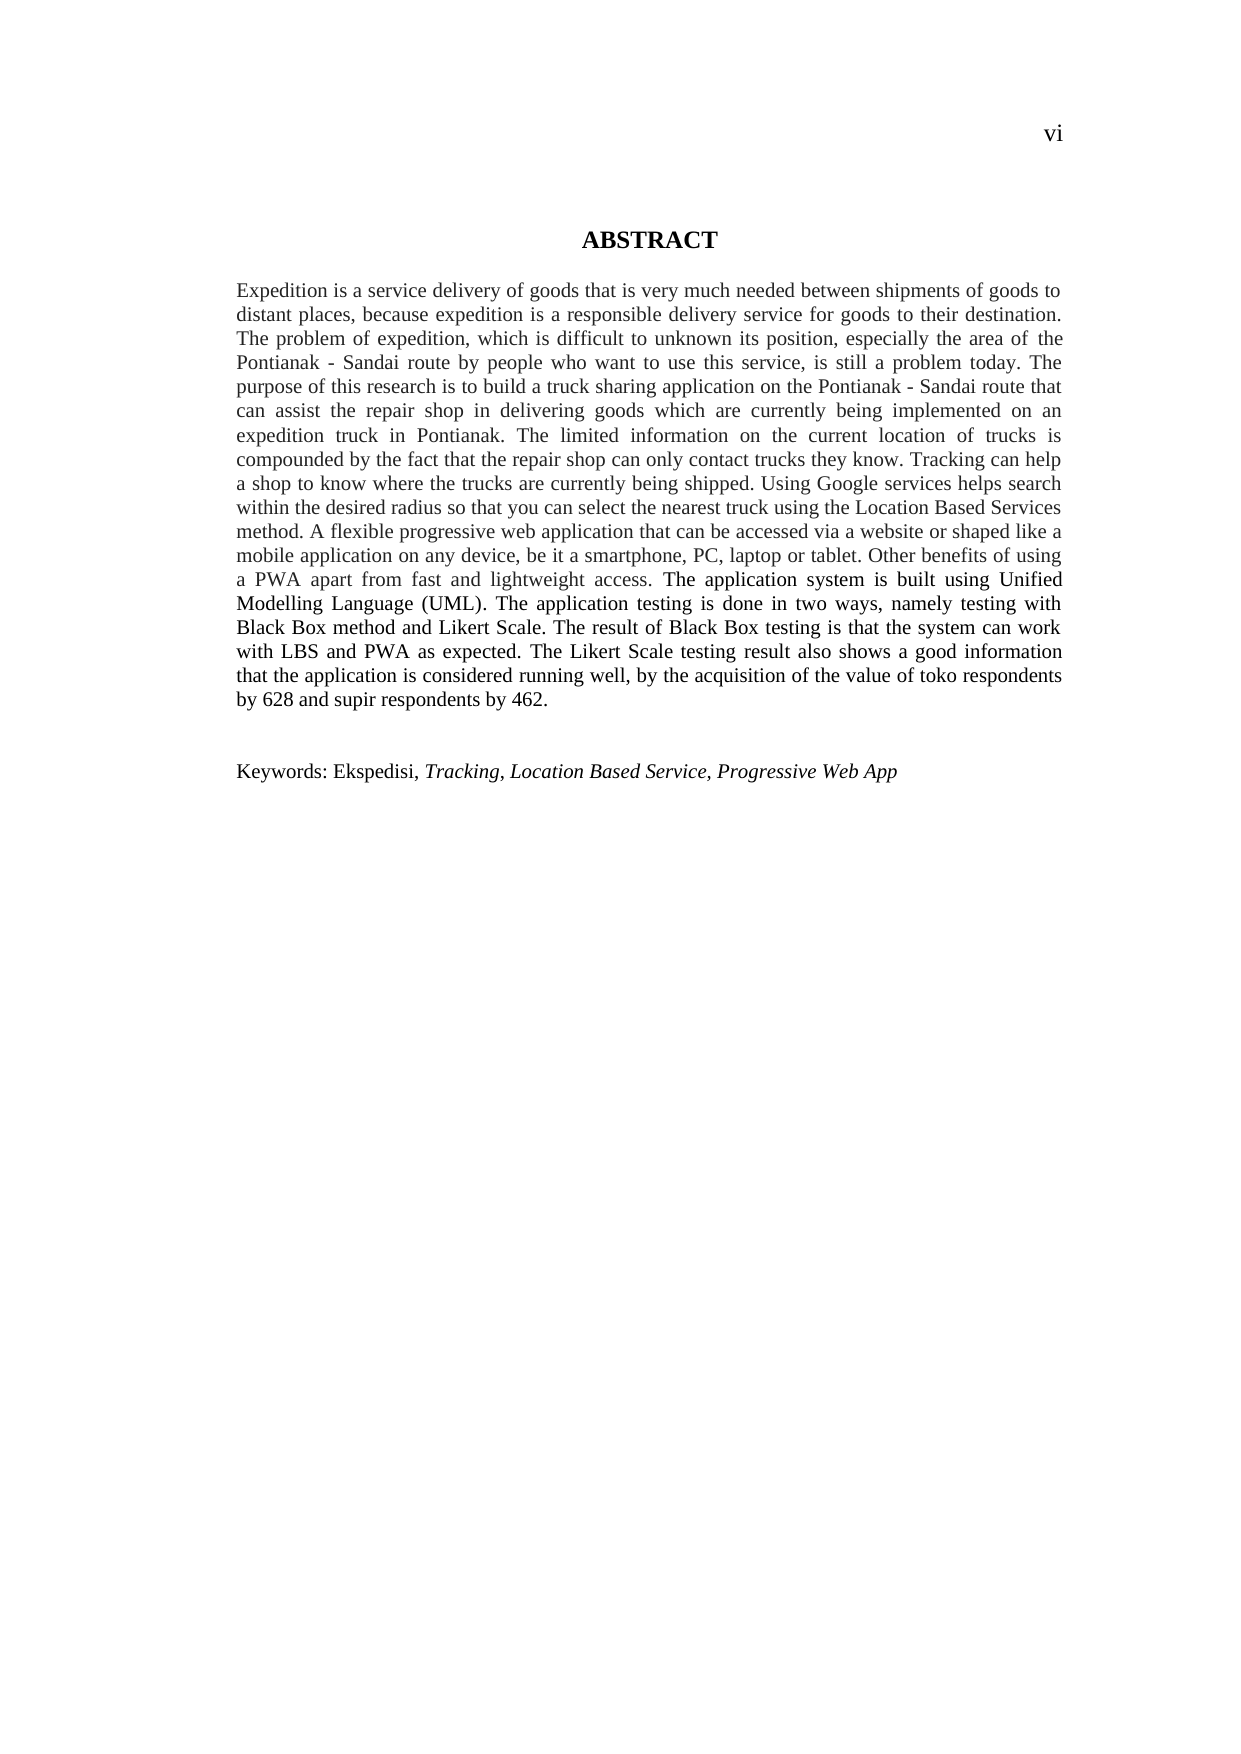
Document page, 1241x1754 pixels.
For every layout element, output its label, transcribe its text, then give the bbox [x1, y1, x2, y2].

text Abstract [236, 225, 1063, 254]
text Expedition is a service delivery of goods that is very much needed between shipments of goods to distant places, because expedition is a responsible delivery service for goods to their destination. The problem of expedition, which is difficult to unknown its position, especially the area of ​​the Pontianak - Sandai route by people who want to use this service, is still a problem today. The purpose of this research is to build a truck sharing application on the Pontianak - Sandai route that can assist the repair shop in delivering goods which are currently being implemented on an expedition truck in Pontianak. The limited information on the current location of trucks is compounded by the fact that the repair shop can only contact trucks they know. Tracking can help a shop to know where the trucks are currently being shipped. Using Google services helps search within the desired radius so that you can select the nearest truck using the Location Based Services method. A flexible progressive web application that can be accessed via a website or shaped like a mobile application on any device, be it a smartphone, PC, laptop or tablet. Other benefits of using a PWA apart from fast and lightweight access. The application system is built using Unified Modelling Language (UML). The application testing is done in two ways, namely testing with Black Box method and Likert Scale. The result of Black Box testing is that the system can work with LBS and PWA as expected. The Likert Scale testing result also shows a good information that the application is considered running well, by the acquisition of the value of toko respondents by 628 and supir respondents by 462. [236, 567, 1063, 711]
text Keywords: Ekspedisi, Tracking, Location Based Service, Progressive Web App [236, 759, 1063, 783]
